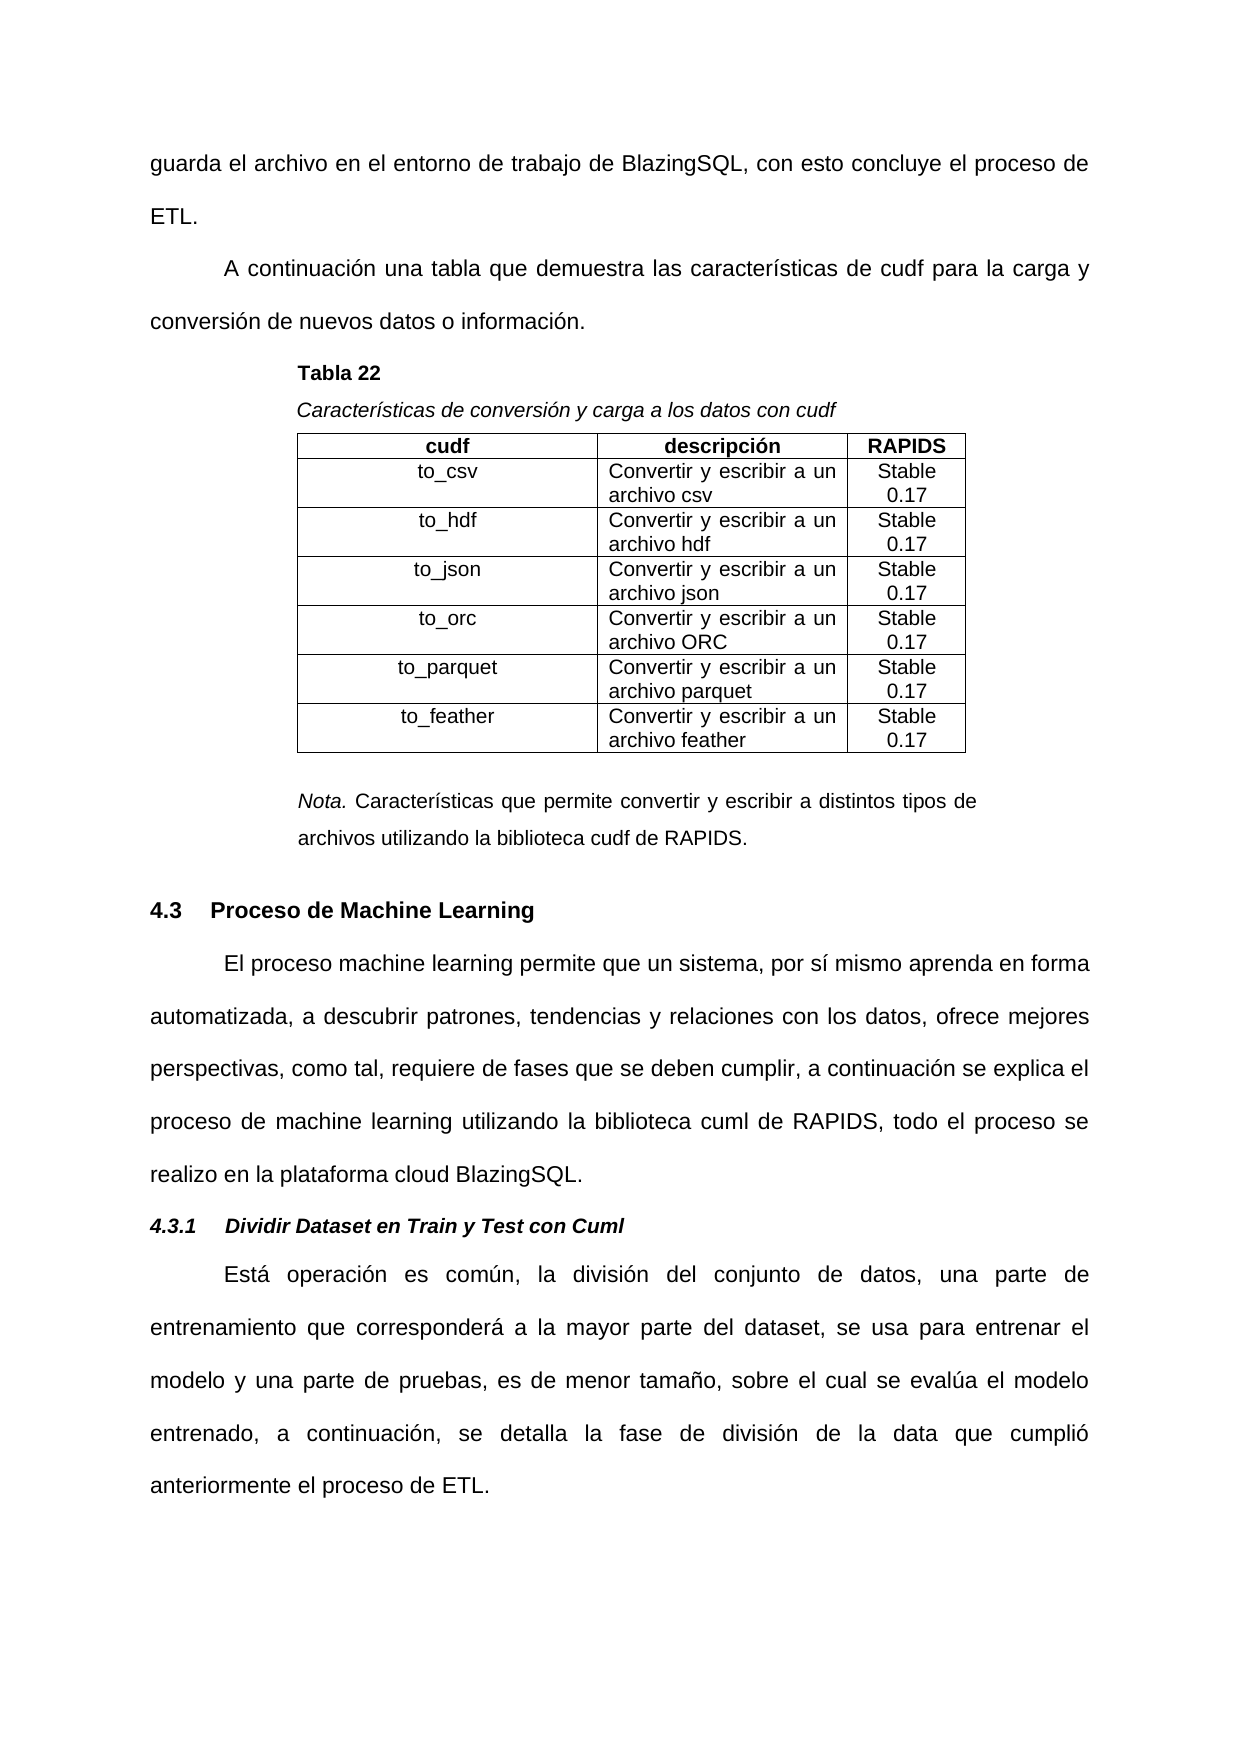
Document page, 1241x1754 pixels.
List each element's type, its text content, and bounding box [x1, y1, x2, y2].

table_cell Convertir y escribir a un archivo hdf [598, 508, 847, 556]
table_cell Stable 0.17 [848, 459, 965, 507]
table_cell Stable 0.17 [848, 508, 965, 556]
subtitle Proceso de Machine Learning [150, 897, 1090, 923]
table_header RAPIDS [848, 434, 965, 458]
table_cell Stable 0.17 [848, 704, 965, 752]
table_cell to_parquet [298, 655, 597, 703]
text Está operación es común, la división del conjunto de datos, una parte de entrenamiento que corresponderá a la mayor parte del dataset, se usa para entrenar el modelo y una parte de pruebas, es de menor tamaño, sobre el cual se evalúa el modelo entrenado, a continuación, se detalla la fase de división de la data que cumplió anteriormente el proceso de ETL. [150, 1261, 1090, 1498]
table_cell Convertir y escribir a un archivo feather [598, 704, 847, 752]
table_cell Convertir y escribir a un archivo json [598, 557, 847, 605]
text Tabla 22 [239, 361, 1090, 385]
text Nota. Características que permite convertir y escribir a distintos tipos de archivos utilizando la biblioteca cudf de RAPIDS. [298, 789, 978, 849]
text El proceso machine learning permite que un sistema, por sí mismo aprenda en forma automatizada, a descubrir patrones, tendencias y relaciones con los datos, ofrece mejores perspectivas, como tal, requiere de fases que se deben cumplir, a continuación se explica el proceso de machine learning utilizando la biblioteca cuml de RAPIDS, todo el proceso se realizo en la plataforma cloud BlazingSQL. [150, 950, 1090, 1187]
table_cell Stable 0.17 [848, 557, 965, 605]
table_cell to_json [298, 557, 597, 605]
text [150, 150, 1090, 229]
table_cell Convertir y escribir a un archivo csv [598, 459, 847, 507]
table_cell to_feather [298, 704, 597, 752]
table_cell Convertir y escribir a un archivo ORC [598, 606, 847, 654]
text A continuación una tabla que demuestra las características de cudf para la carga y conversión de nuevos datos o información. [150, 255, 1090, 334]
table_header descripción [598, 434, 847, 458]
table_cell Convertir y escribir a un archivo parquet [598, 655, 847, 703]
text Características de conversión y carga a los datos con cudf [239, 397, 1090, 421]
table_cell to_csv [298, 459, 597, 507]
table_cell to_orc [298, 606, 597, 654]
table_header cudf [298, 434, 597, 458]
table_cell Stable 0.17 [848, 606, 965, 654]
table_cell to_hdf [298, 508, 597, 556]
subtitle Dividir Dataset en Train y Test con Cuml [150, 1213, 1090, 1237]
table_cell Stable 0.17 [848, 655, 965, 703]
